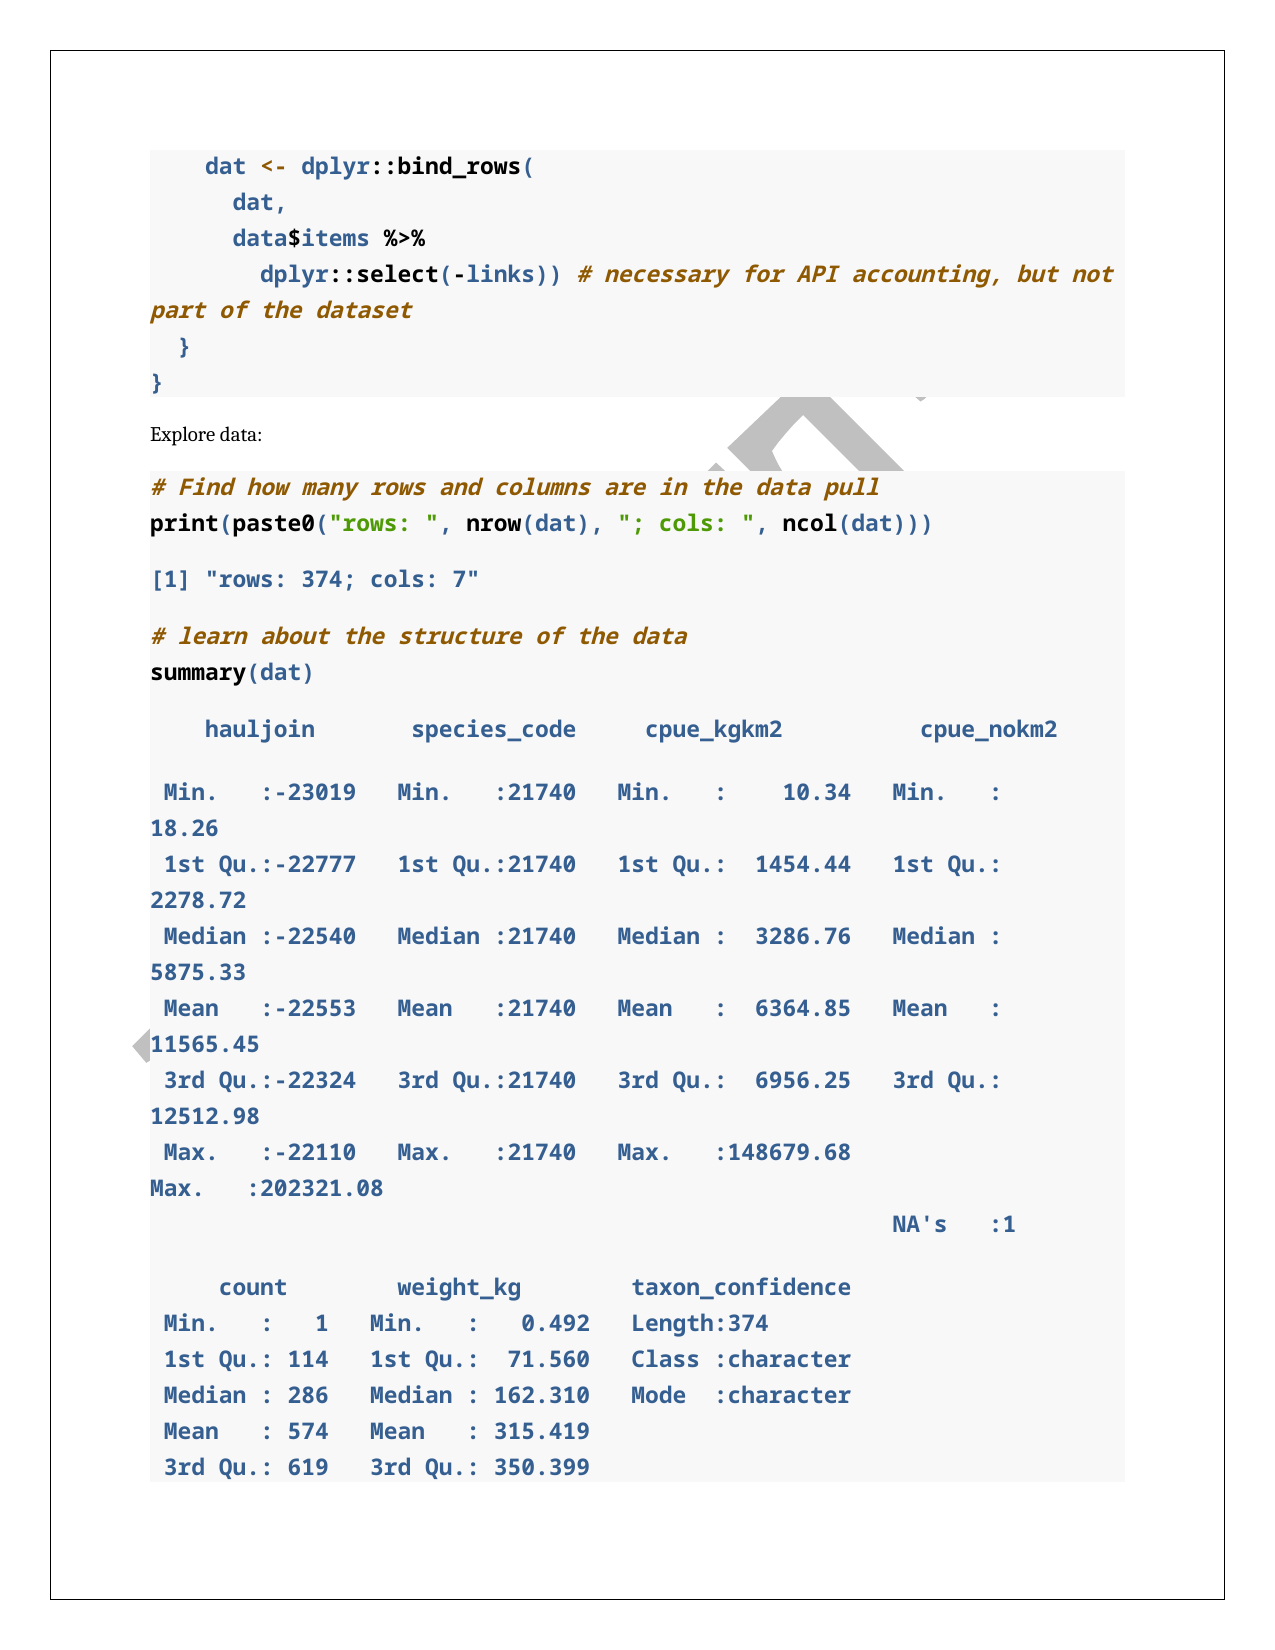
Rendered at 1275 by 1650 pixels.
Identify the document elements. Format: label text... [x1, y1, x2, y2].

text # learn about the structure of the data summary(dat) [150, 620, 1125, 687]
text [150, 150, 1125, 397]
text Explore data: [150, 422, 1125, 446]
text [1] "rows: 374; cols: 7" [150, 563, 1125, 595]
text # Find how many rows and columns are in the data pull print(paste0("rows: ", nrow(dat), "; cols: ", ncol(dat))) [150, 471, 1125, 538]
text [150, 713, 1125, 1482]
